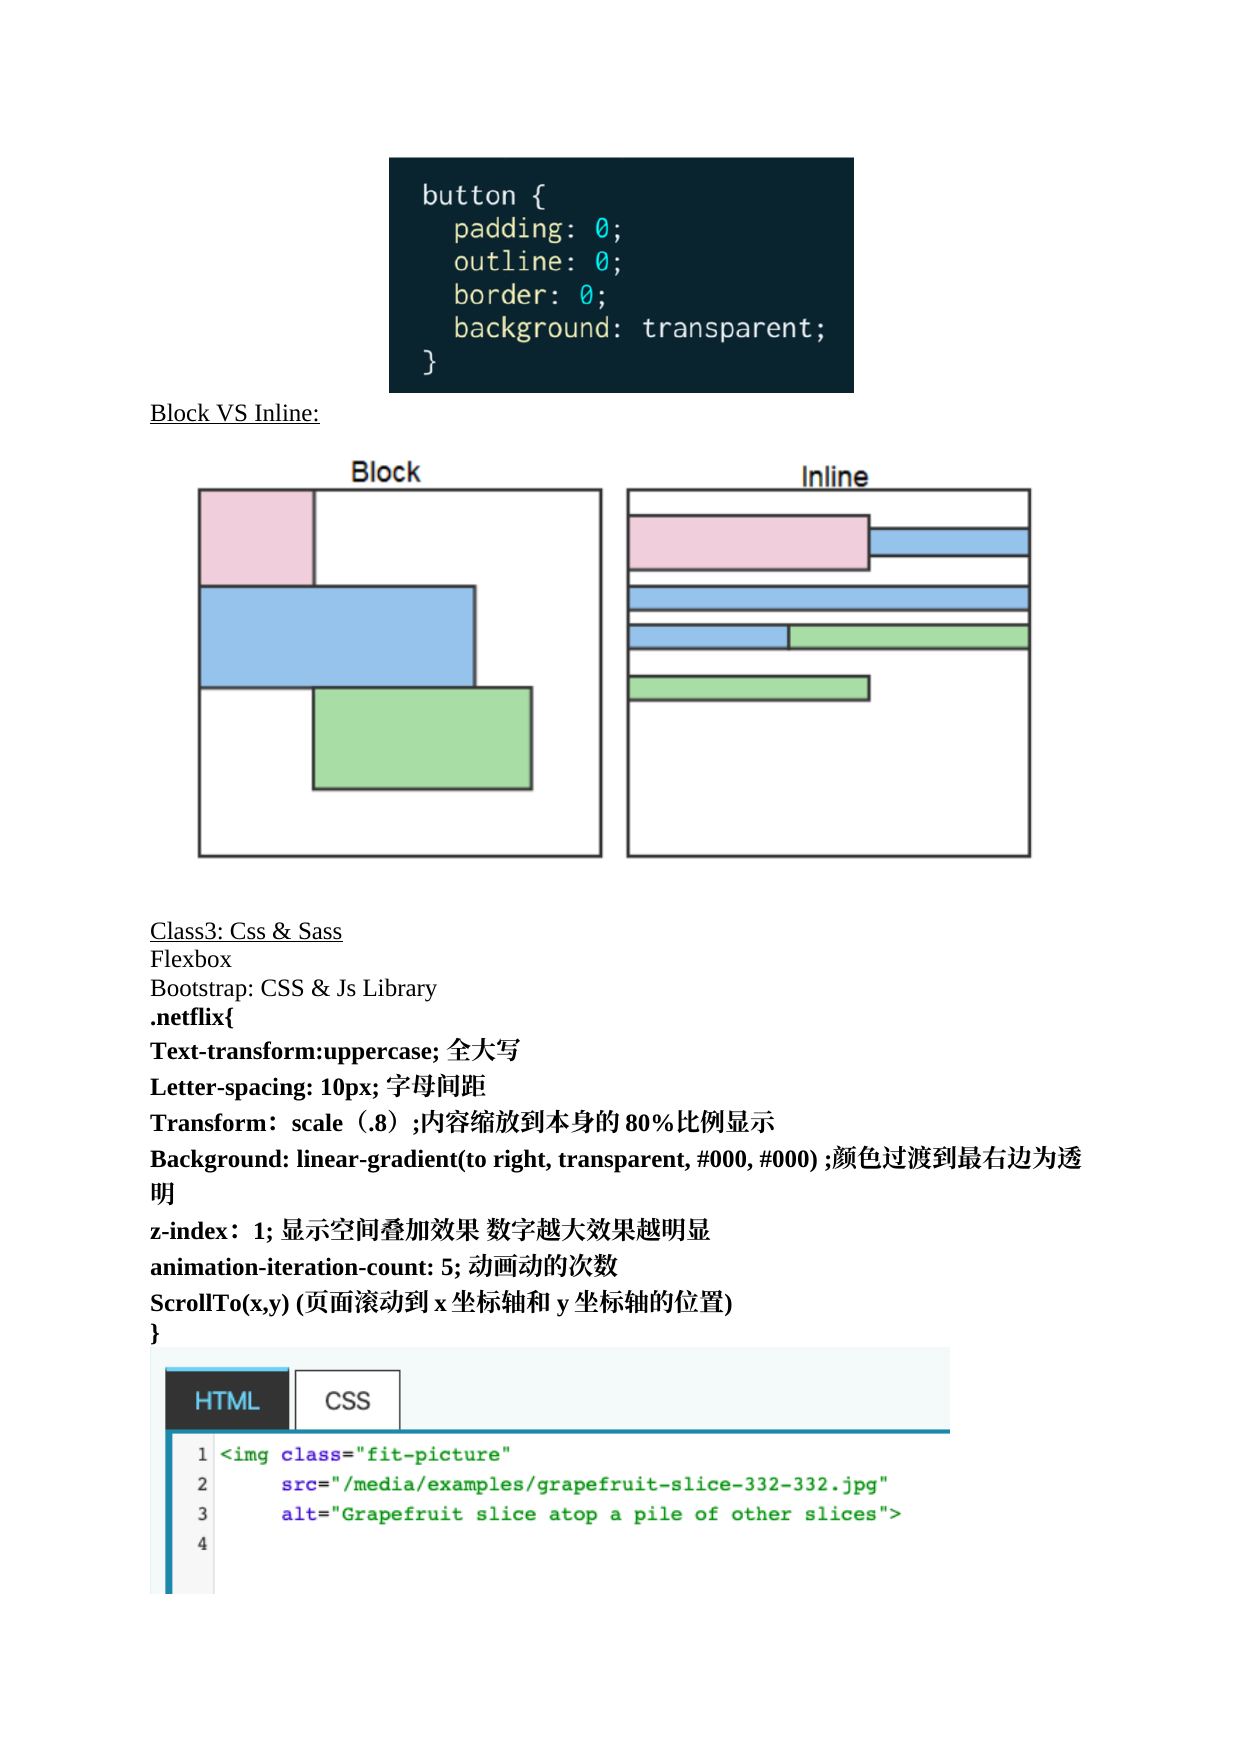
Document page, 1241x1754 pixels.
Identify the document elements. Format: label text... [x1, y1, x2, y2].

text z-index：1; 显示空间叠加效果 数字越大效果越明显 [150, 1210, 1090, 1246]
picture [150, 1347, 950, 1594]
text Text-transform:uppercase; 全大写 [150, 1031, 1090, 1067]
text animation-iteration-count: 5; 动画动的次数 [150, 1246, 1090, 1282]
text Flexbox [150, 944, 1090, 973]
picture [382, 150, 858, 398]
text .netflix{ [150, 1002, 1090, 1031]
text Letter-spacing: 10px; 字母间距 [150, 1067, 1090, 1103]
text Background: linear-gradient(to right, transparent, #000, #000) ;颜色过渡到最右边为透明 [150, 1138, 1090, 1210]
text } [150, 1318, 1090, 1347]
text Block VS Inline: [150, 398, 1090, 426]
text Bootstrap: CSS & Js Library [150, 973, 1090, 1002]
picture [150, 426, 1090, 887]
text Class3: Css & Sass [150, 916, 1090, 944]
text ScrollTo(x,y) (页面滚动到x坐标轴和y坐标轴的位置) [150, 1282, 1090, 1318]
text Transform：scale（.8）;内容缩放到本身的80%比例显示 [150, 1103, 1090, 1138]
